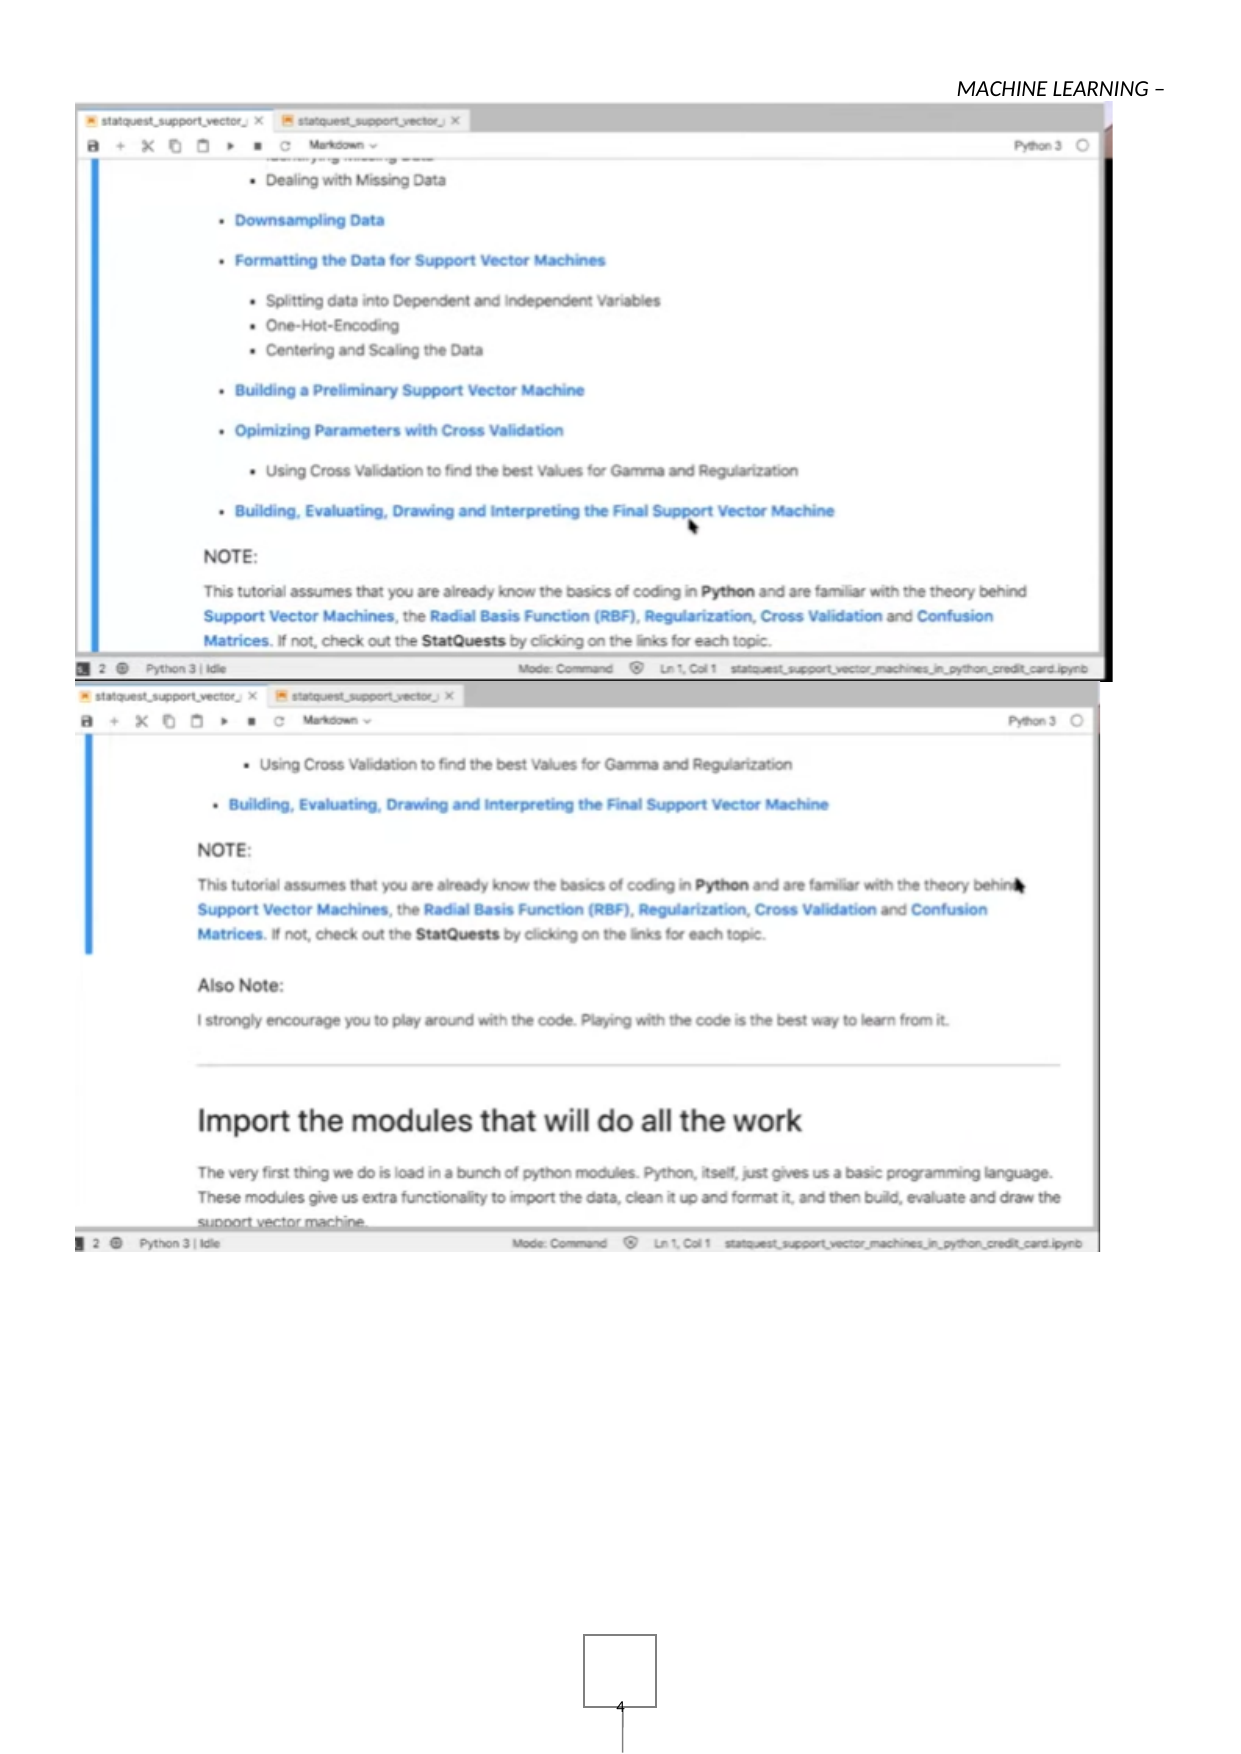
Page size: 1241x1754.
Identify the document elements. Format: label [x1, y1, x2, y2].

picture [75, 101, 1113, 1252]
